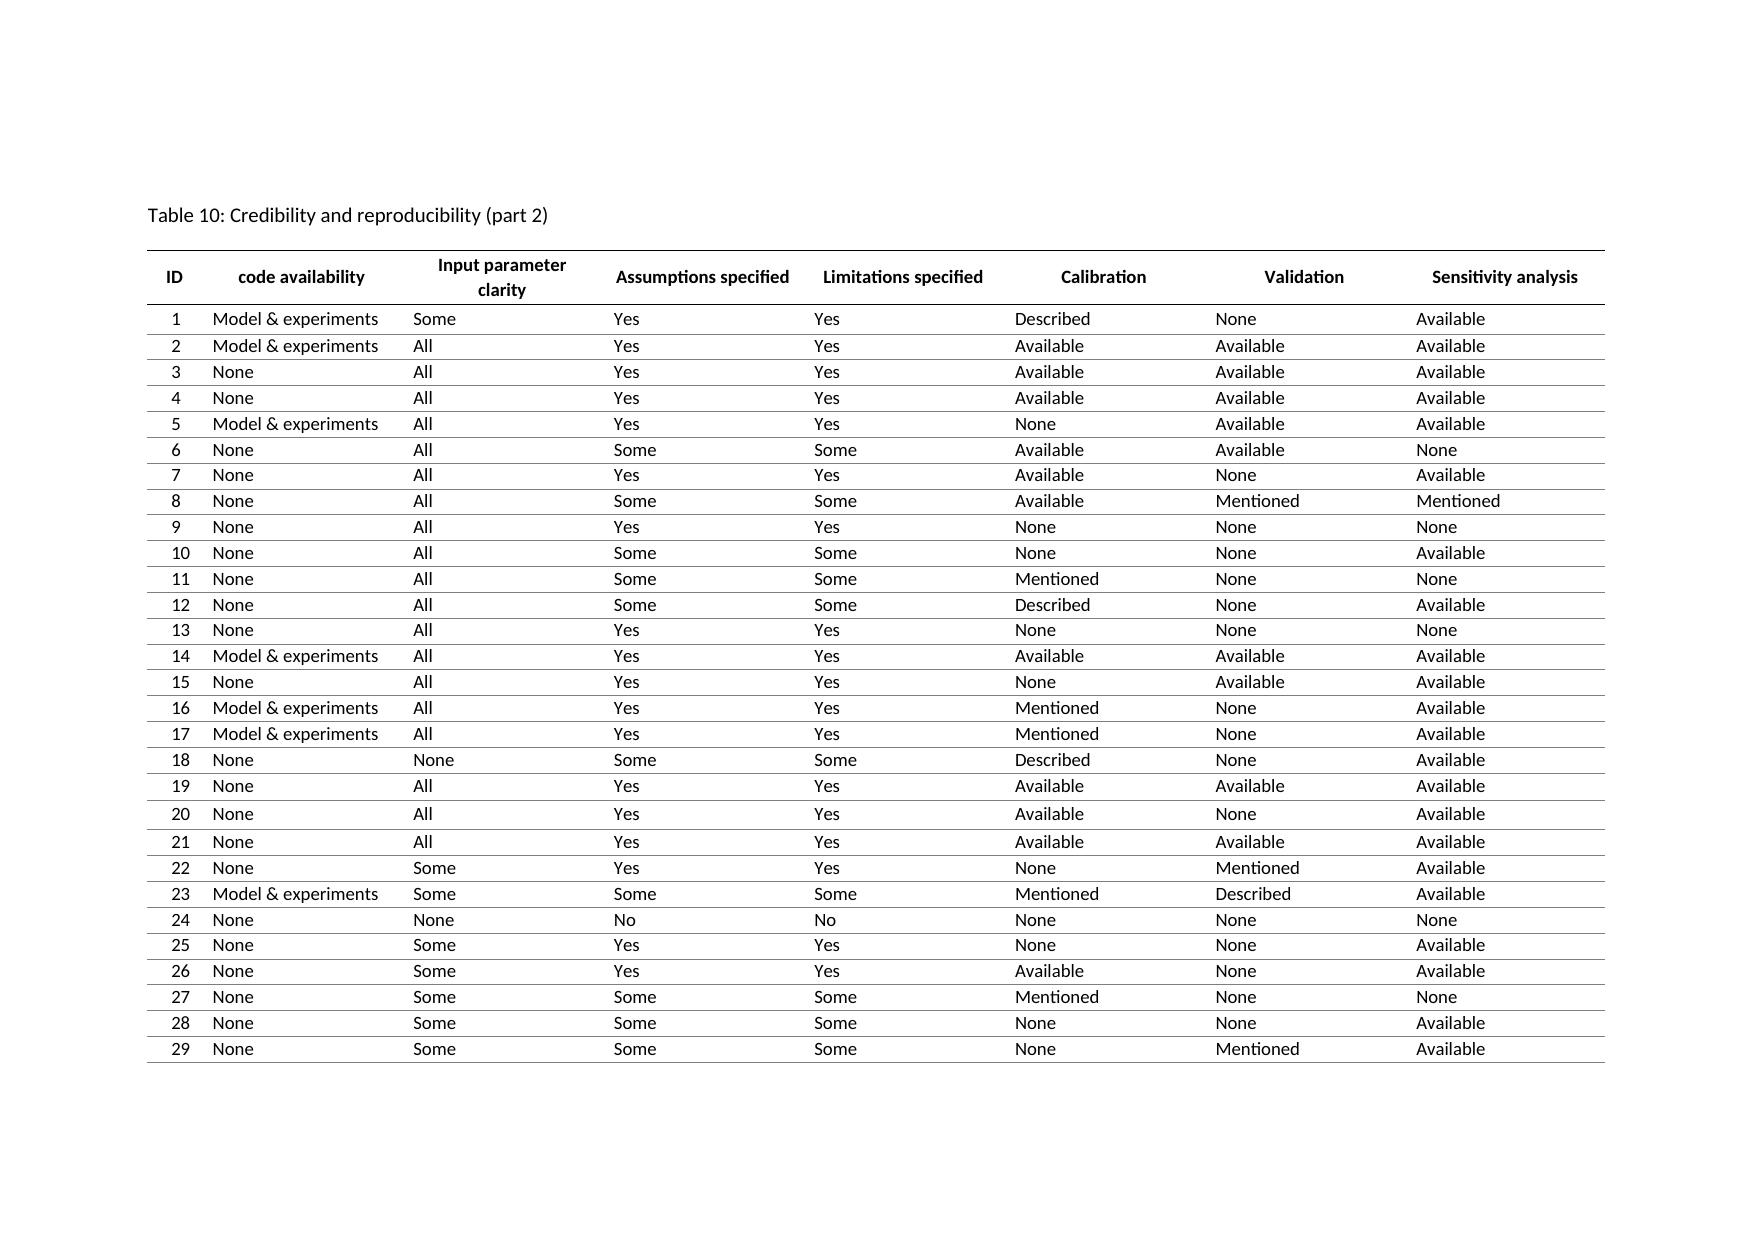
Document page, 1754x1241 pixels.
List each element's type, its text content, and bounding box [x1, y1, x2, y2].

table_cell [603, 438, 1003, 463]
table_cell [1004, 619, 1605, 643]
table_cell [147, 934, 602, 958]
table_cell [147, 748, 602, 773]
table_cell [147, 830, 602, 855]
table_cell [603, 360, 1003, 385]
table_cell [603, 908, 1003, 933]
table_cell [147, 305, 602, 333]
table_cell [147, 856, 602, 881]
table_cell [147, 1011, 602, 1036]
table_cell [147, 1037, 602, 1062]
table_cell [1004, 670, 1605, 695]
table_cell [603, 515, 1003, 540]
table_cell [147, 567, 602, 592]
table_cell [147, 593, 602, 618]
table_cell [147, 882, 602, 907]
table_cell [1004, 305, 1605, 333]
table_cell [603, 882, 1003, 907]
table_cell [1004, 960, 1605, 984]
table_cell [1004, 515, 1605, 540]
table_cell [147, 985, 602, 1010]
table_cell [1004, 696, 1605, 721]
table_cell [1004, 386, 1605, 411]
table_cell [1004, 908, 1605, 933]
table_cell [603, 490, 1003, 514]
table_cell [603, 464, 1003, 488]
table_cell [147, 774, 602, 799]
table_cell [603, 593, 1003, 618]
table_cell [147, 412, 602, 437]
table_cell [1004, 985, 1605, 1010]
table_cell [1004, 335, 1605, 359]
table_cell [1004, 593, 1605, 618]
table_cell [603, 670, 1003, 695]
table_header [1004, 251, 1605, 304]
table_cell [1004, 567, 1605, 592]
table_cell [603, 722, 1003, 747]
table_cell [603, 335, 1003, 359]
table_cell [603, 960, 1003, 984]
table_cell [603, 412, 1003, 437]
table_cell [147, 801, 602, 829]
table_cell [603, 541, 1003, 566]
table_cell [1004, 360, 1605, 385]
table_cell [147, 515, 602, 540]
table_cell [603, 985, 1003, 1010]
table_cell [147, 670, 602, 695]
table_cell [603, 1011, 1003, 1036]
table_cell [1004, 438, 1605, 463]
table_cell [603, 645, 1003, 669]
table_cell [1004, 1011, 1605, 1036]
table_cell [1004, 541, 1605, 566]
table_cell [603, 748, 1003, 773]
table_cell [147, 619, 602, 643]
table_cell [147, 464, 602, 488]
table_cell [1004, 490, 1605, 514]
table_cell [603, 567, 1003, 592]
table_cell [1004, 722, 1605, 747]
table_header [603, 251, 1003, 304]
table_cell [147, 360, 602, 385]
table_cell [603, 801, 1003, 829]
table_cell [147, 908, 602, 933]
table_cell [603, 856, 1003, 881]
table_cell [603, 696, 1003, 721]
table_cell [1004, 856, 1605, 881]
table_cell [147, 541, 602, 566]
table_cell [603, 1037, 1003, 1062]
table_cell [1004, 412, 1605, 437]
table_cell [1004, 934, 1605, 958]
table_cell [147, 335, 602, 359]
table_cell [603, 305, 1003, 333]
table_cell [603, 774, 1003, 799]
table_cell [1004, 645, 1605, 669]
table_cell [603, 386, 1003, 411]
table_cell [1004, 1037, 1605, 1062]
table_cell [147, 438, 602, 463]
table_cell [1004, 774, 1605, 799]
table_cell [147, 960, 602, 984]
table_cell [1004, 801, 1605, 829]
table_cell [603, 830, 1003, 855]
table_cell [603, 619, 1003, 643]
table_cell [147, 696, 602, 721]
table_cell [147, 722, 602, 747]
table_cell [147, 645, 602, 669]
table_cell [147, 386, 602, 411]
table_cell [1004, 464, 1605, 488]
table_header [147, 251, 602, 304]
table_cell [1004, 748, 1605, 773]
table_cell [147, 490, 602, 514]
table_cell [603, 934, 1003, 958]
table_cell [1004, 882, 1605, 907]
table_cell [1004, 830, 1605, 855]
title Table 10: Credibility and reproducibility (part 2) [148, 202, 1606, 228]
